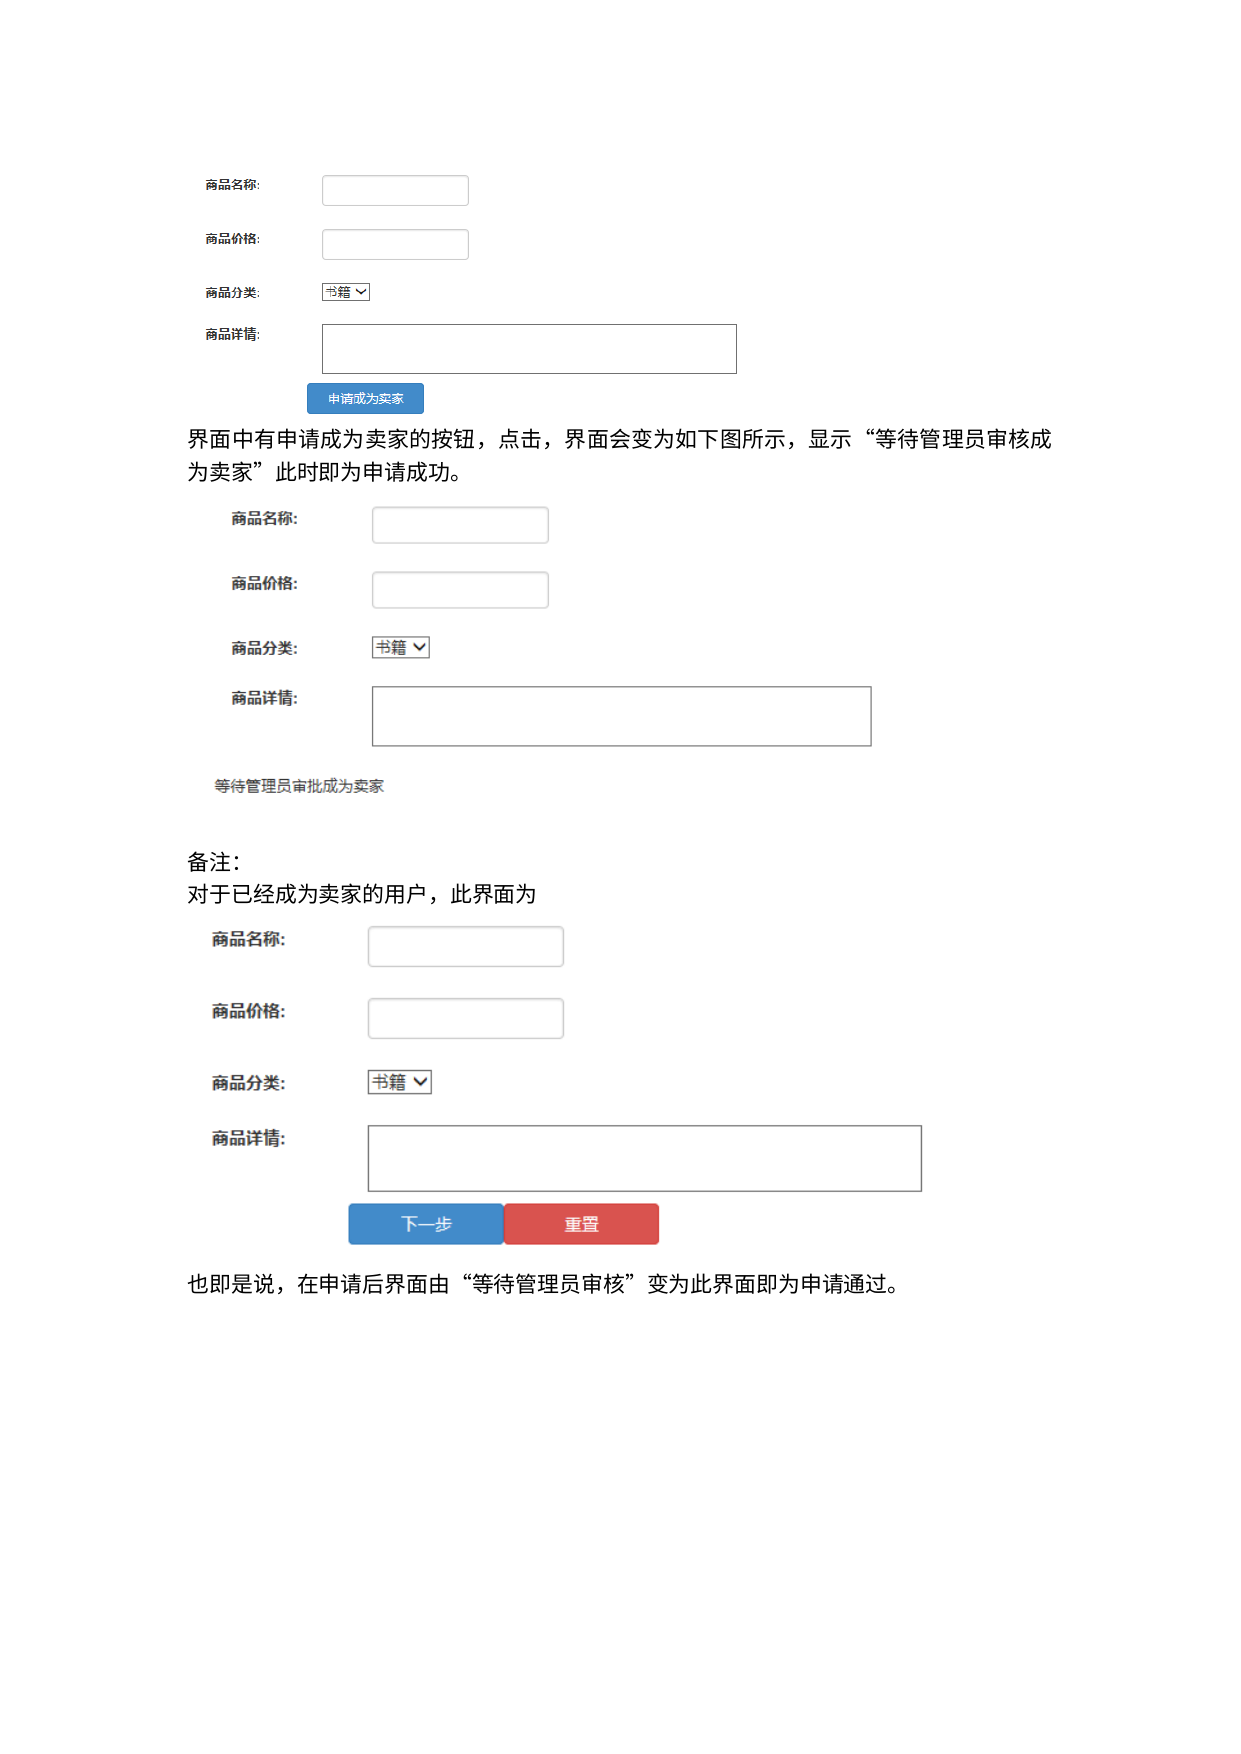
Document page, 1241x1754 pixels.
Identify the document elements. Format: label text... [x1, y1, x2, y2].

picture [187, 162, 787, 422]
text 备注： [187, 844, 1053, 877]
text 界面中有申请成为卖家的按钮，点击，界面会变为如下图所示，显示“等待管理员审核成为卖家”此时即为申请成功。 [187, 422, 1053, 487]
picture [187, 502, 903, 830]
text 也即是说，在申请后界面由“等待管理员审核”变为此界面即为申请通过。 [187, 1267, 1053, 1299]
picture [187, 912, 962, 1264]
text 对于已经成为卖家的用户，此界面为 [187, 877, 1053, 909]
